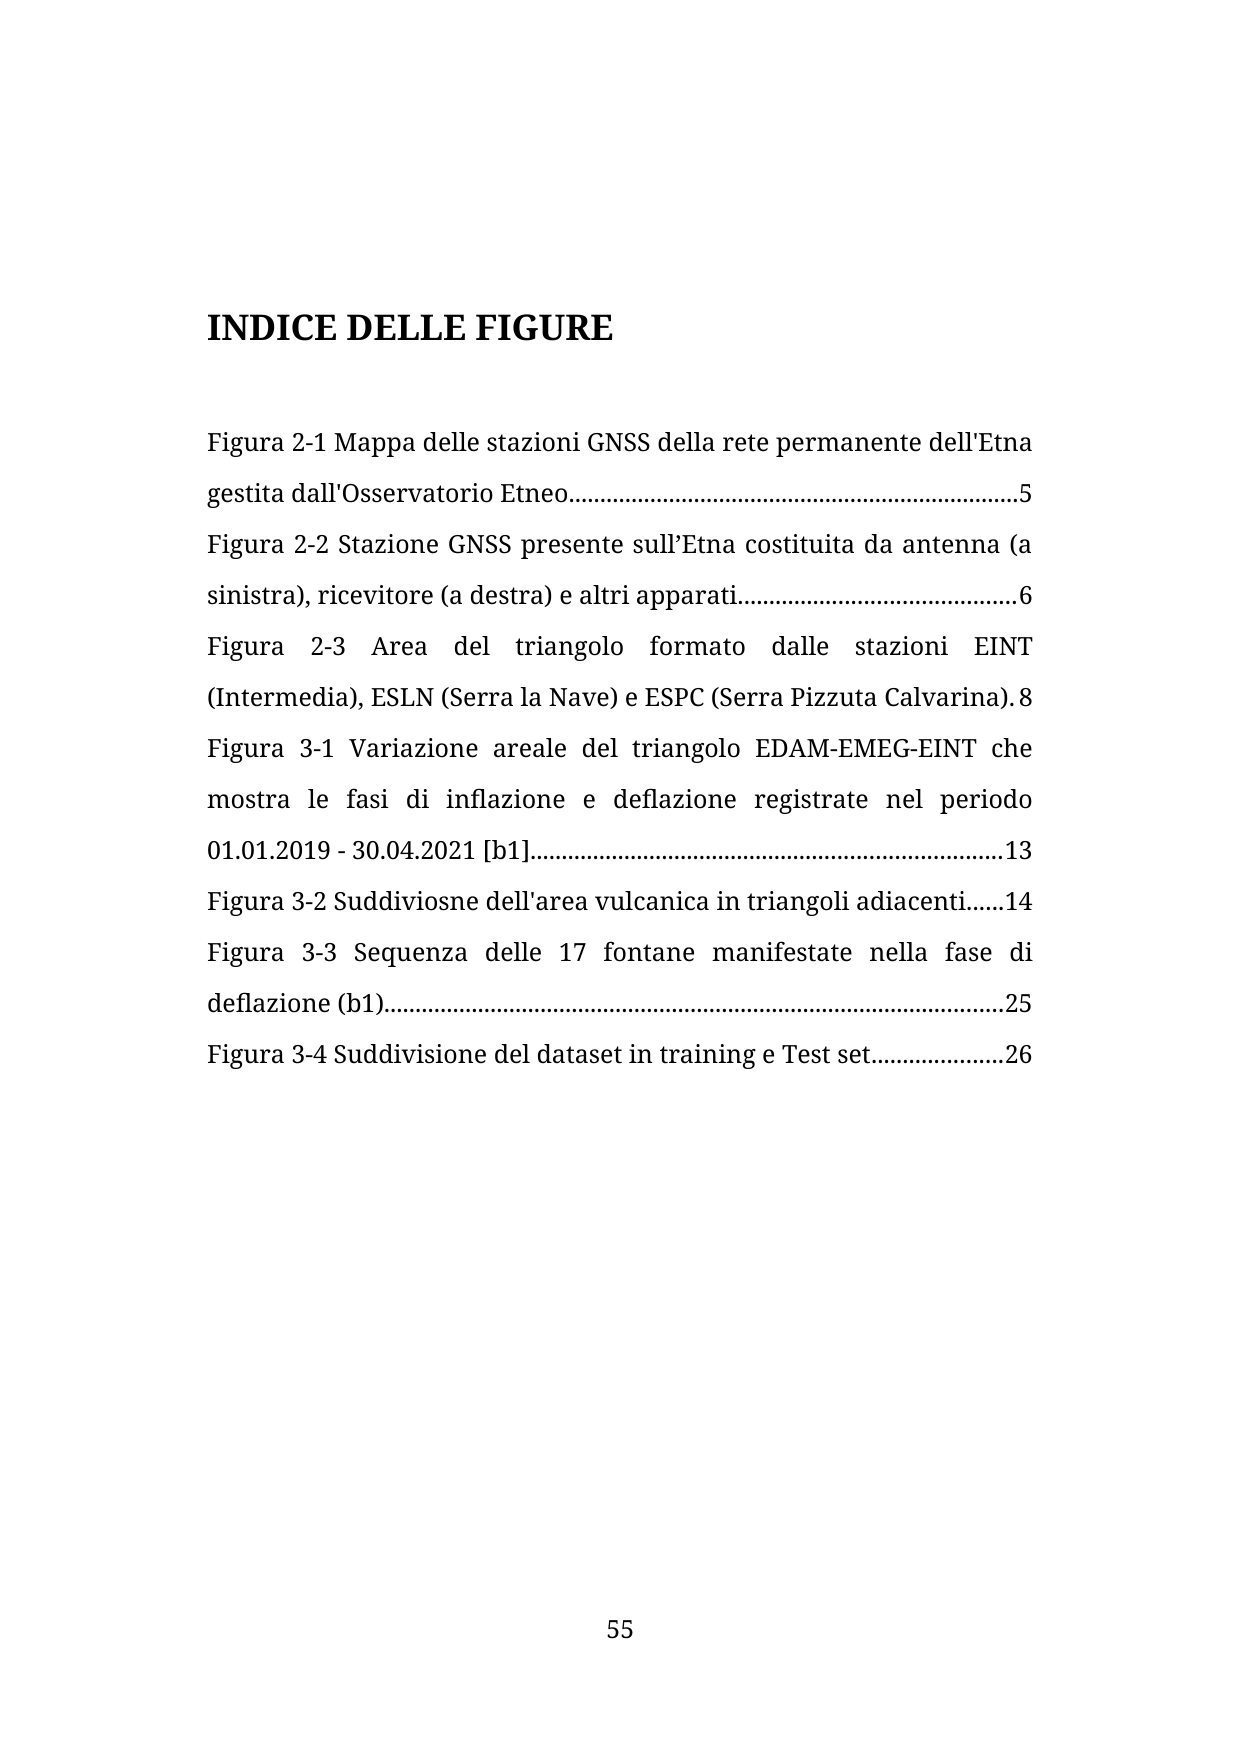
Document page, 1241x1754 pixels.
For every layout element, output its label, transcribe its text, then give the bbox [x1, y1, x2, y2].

text Figura 2-2 Stazione GNSS presente sull’Etna costituita da antenna (a sinistra), ricevitore (a destra) e altri apparati. 6 [207, 527, 1033, 612]
text Figura 2-3 Area del triangolo formato dalle stazioni EINT (Intermedia), ESLN (Serra la Nave) e ESPC (Serra Pizzuta Calvarina) 8 [207, 629, 1033, 714]
text Figura 3-2 Suddiviosne dell'area vulcanica in triangoli adiacenti. 14 [207, 884, 1033, 918]
text Figura 3-4 Suddivisione del dataset in training e Test set 26 [207, 1037, 1033, 1071]
text Figura 3-3 Sequenza delle 17 fontane manifestate nella fase di deflazione (b1) 25 [207, 935, 1033, 1020]
text Figura 3-1 Variazione areale del triangolo EDAM-EMEG-EINT che mostra le fasi di inflazione e deflazione registrate nel periodo 01.01.2019 - 30.04.2021 [b1] 13 [207, 731, 1033, 867]
text Figura 2-1 Mappa delle stazioni GNSS della rete permanente dell'Etna gestita dall'Osservatorio Etneo 5 [207, 424, 1033, 509]
text INDICE DELLE FIGURE [207, 302, 1033, 350]
